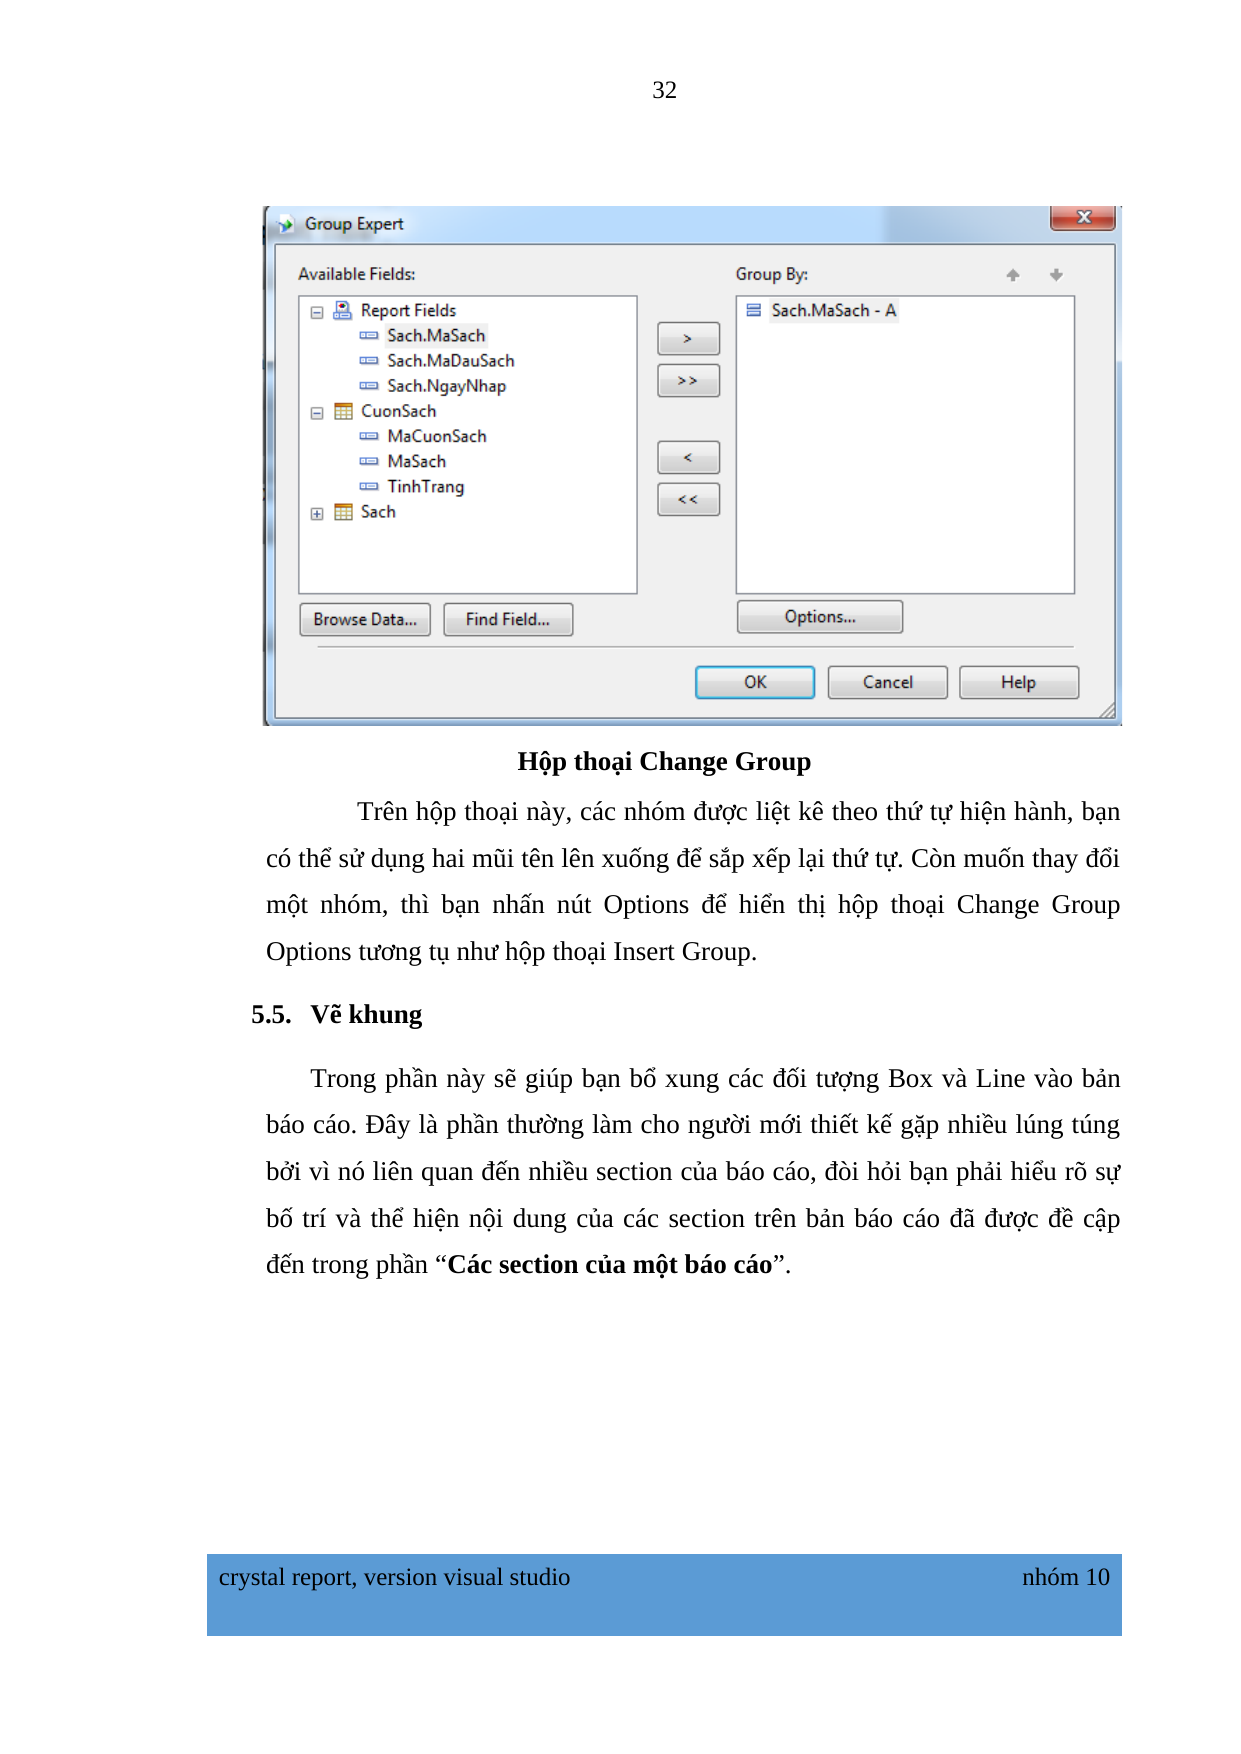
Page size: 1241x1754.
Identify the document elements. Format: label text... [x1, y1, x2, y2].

picture [262, 206, 1123, 726]
text Trong phần này sẽ giúp bạn bổ xung các đối tượng Box và Line vào bản báo cáo. Đây là phần thường làm cho người mới thiết kế gặp nhiều lúng túng bởi vì nó liên quan đến nhiều section của báo cáo, đòi hỏi bạn phải hiểu rõ sự bố trí và thể hiện nội dung của các section trên bản báo cáo đã được đề cập đến trong phần “Các section của một báo cáo”. [266, 1062, 1122, 1280]
text Hộp thoại Change Group [207, 745, 1122, 776]
text Trên hộp thoại này, các nhóm được liệt kê theo thứ tự hiện hành, bạn có thể sử dụng hai mũi tên lên xuống để sắp xếp lại thứ tự. Còn muốn thay đổi một nhóm, thì bạn nhấn nút Options để hiển thị hộp thoại Change Group Options tương tụ như hộp thoại Insert Group. [266, 795, 1122, 966]
text Vẽ khung [251, 998, 1122, 1030]
